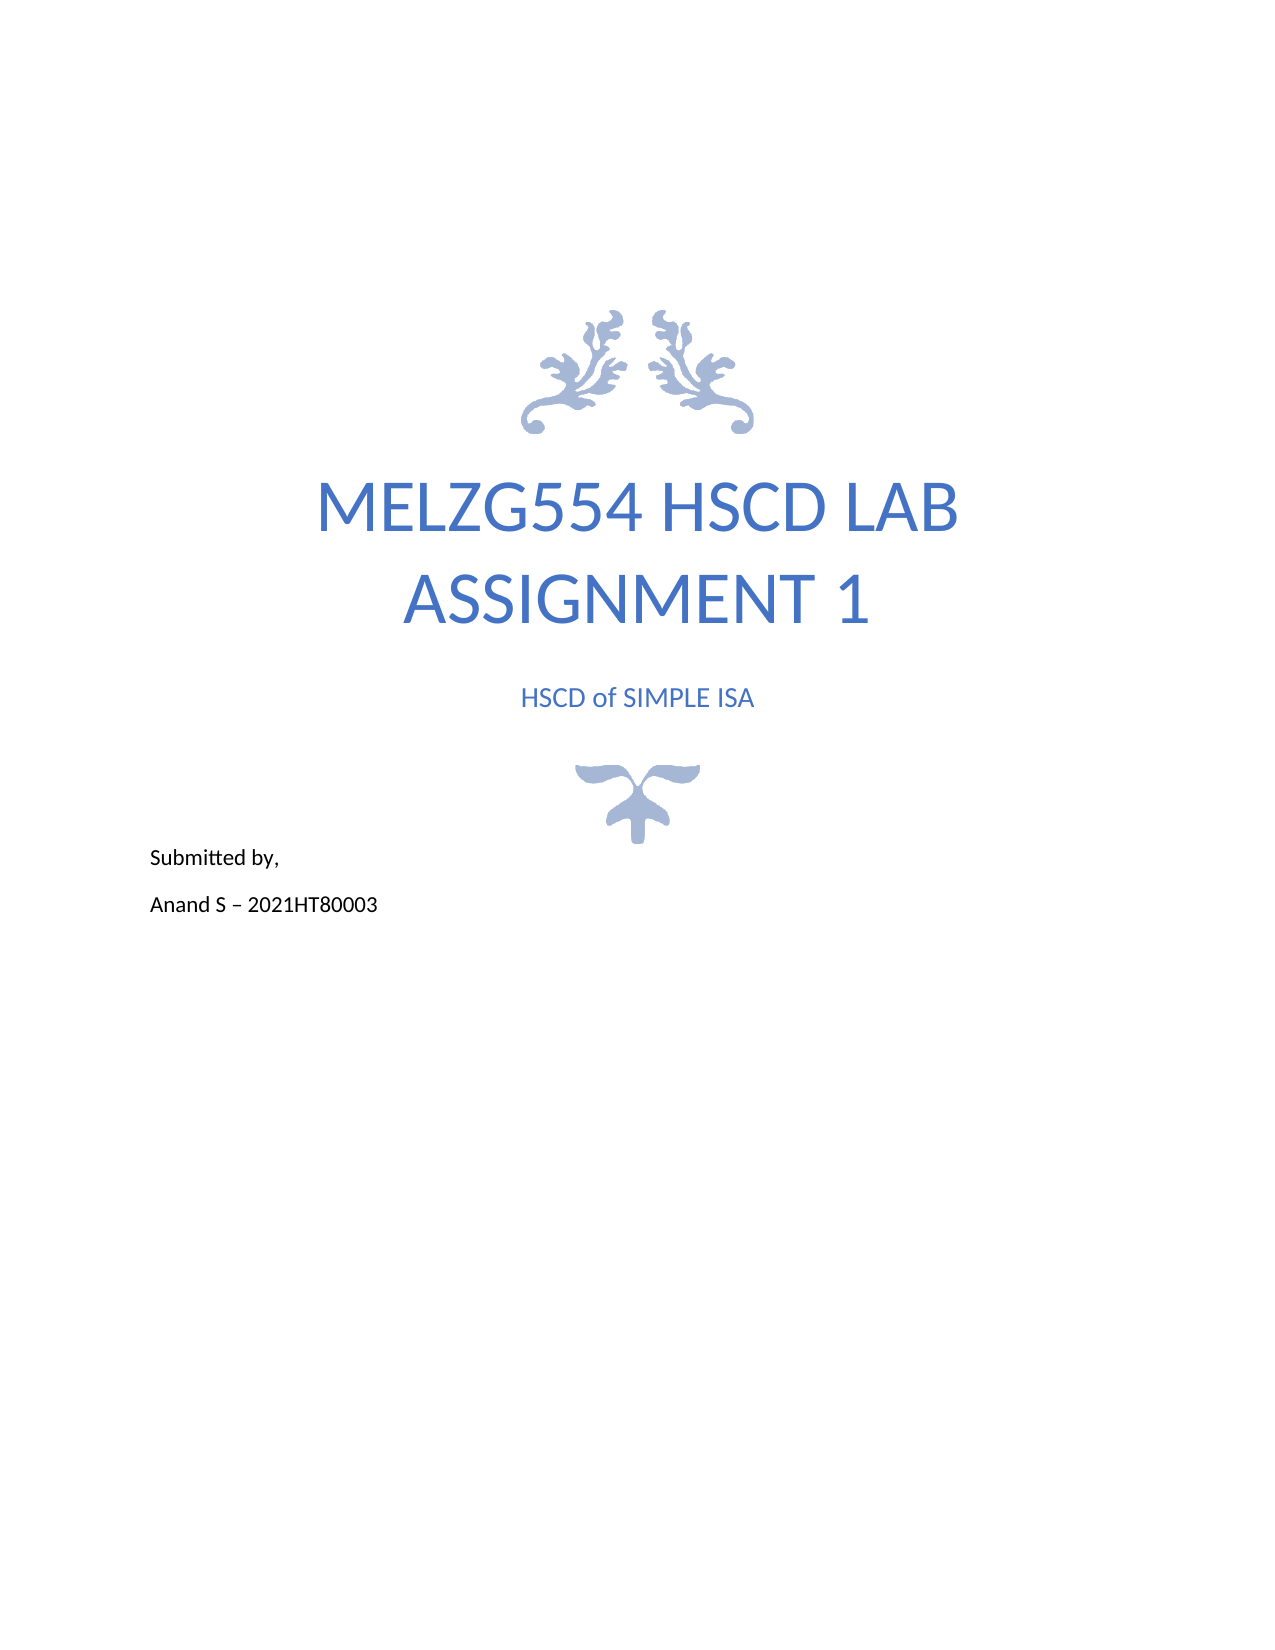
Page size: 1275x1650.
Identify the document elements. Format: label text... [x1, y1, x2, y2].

text Anand S – 2021HT80003 [150, 890, 1125, 918]
picture [575, 765, 700, 844]
text MELZG554 HSCD LAB ASSIGNMENT 1 [150, 459, 1125, 654]
picture [521, 310, 754, 434]
text HSCD of SIMPLE ISA [150, 679, 1125, 715]
text Submitted by, [150, 843, 1125, 871]
